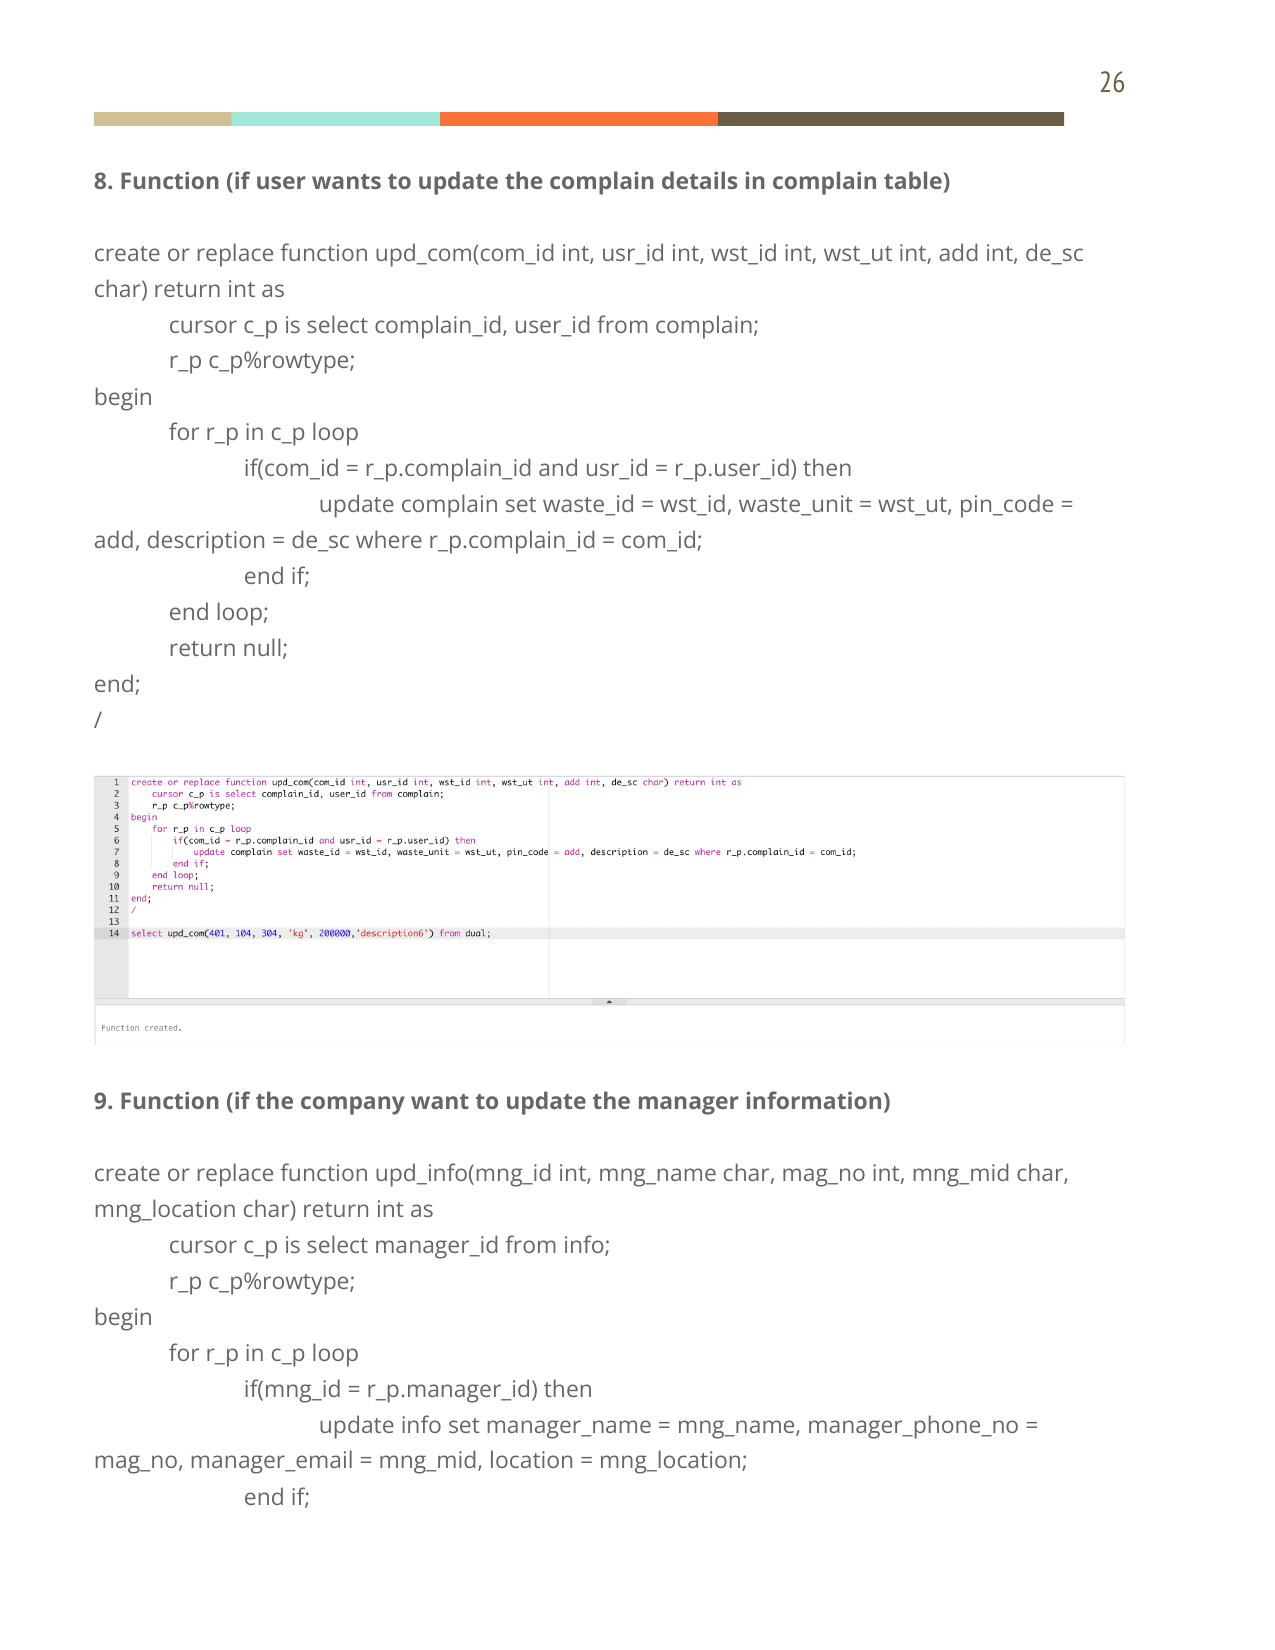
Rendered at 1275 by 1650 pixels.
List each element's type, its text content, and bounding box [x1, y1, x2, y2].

text 9. Function (if the company want to update the manager information) [94, 1085, 1125, 1116]
text / [94, 704, 1125, 735]
text end if; [94, 560, 1125, 591]
picture [93, 775, 1125, 1045]
text create or replace function upd_info(mng_id int, mng_name char, mag_no int, mng_mid char, mng_location char) return int as [94, 1157, 1125, 1224]
text for r_p in c_p loop [94, 416, 1125, 448]
text end; [94, 668, 1125, 699]
text begin [94, 1301, 1125, 1332]
text end if; [94, 1480, 1125, 1512]
text update info set manager_name = mng_name, manager_phone_no = mag_no, manager_email = mng_mid, location = mng_location; [94, 1408, 1125, 1476]
text cursor c_p is select complain_id, user_id from complain; [94, 308, 1125, 340]
text update complain set waste_id = wst_id, waste_unit = wst_ut, pin_code = add, description = de_sc where r_p.complain_id = com_id; [94, 488, 1125, 555]
text if(mng_id = r_p.manager_id) then [94, 1373, 1125, 1404]
text r_p c_p%rowtype; [94, 1265, 1125, 1296]
text cursor c_p is select manager_id from info; [94, 1229, 1125, 1260]
text create or replace function upd_com(com_id int, usr_id int, wst_id int, wst_ut int, add int, de_sc char) return int as [94, 237, 1125, 304]
text if(com_id = r_p.complain_id and usr_id = r_p.user_id) then [94, 452, 1125, 483]
text 8. Function (if user wants to update the complain details in complain table) [94, 165, 1125, 196]
text r_p c_p%rowtype; [94, 344, 1125, 376]
text for r_p in c_p loop [94, 1337, 1125, 1368]
text begin [94, 380, 1125, 412]
text end loop; [94, 596, 1125, 627]
text return null; [94, 632, 1125, 663]
picture [93, 112, 1065, 126]
